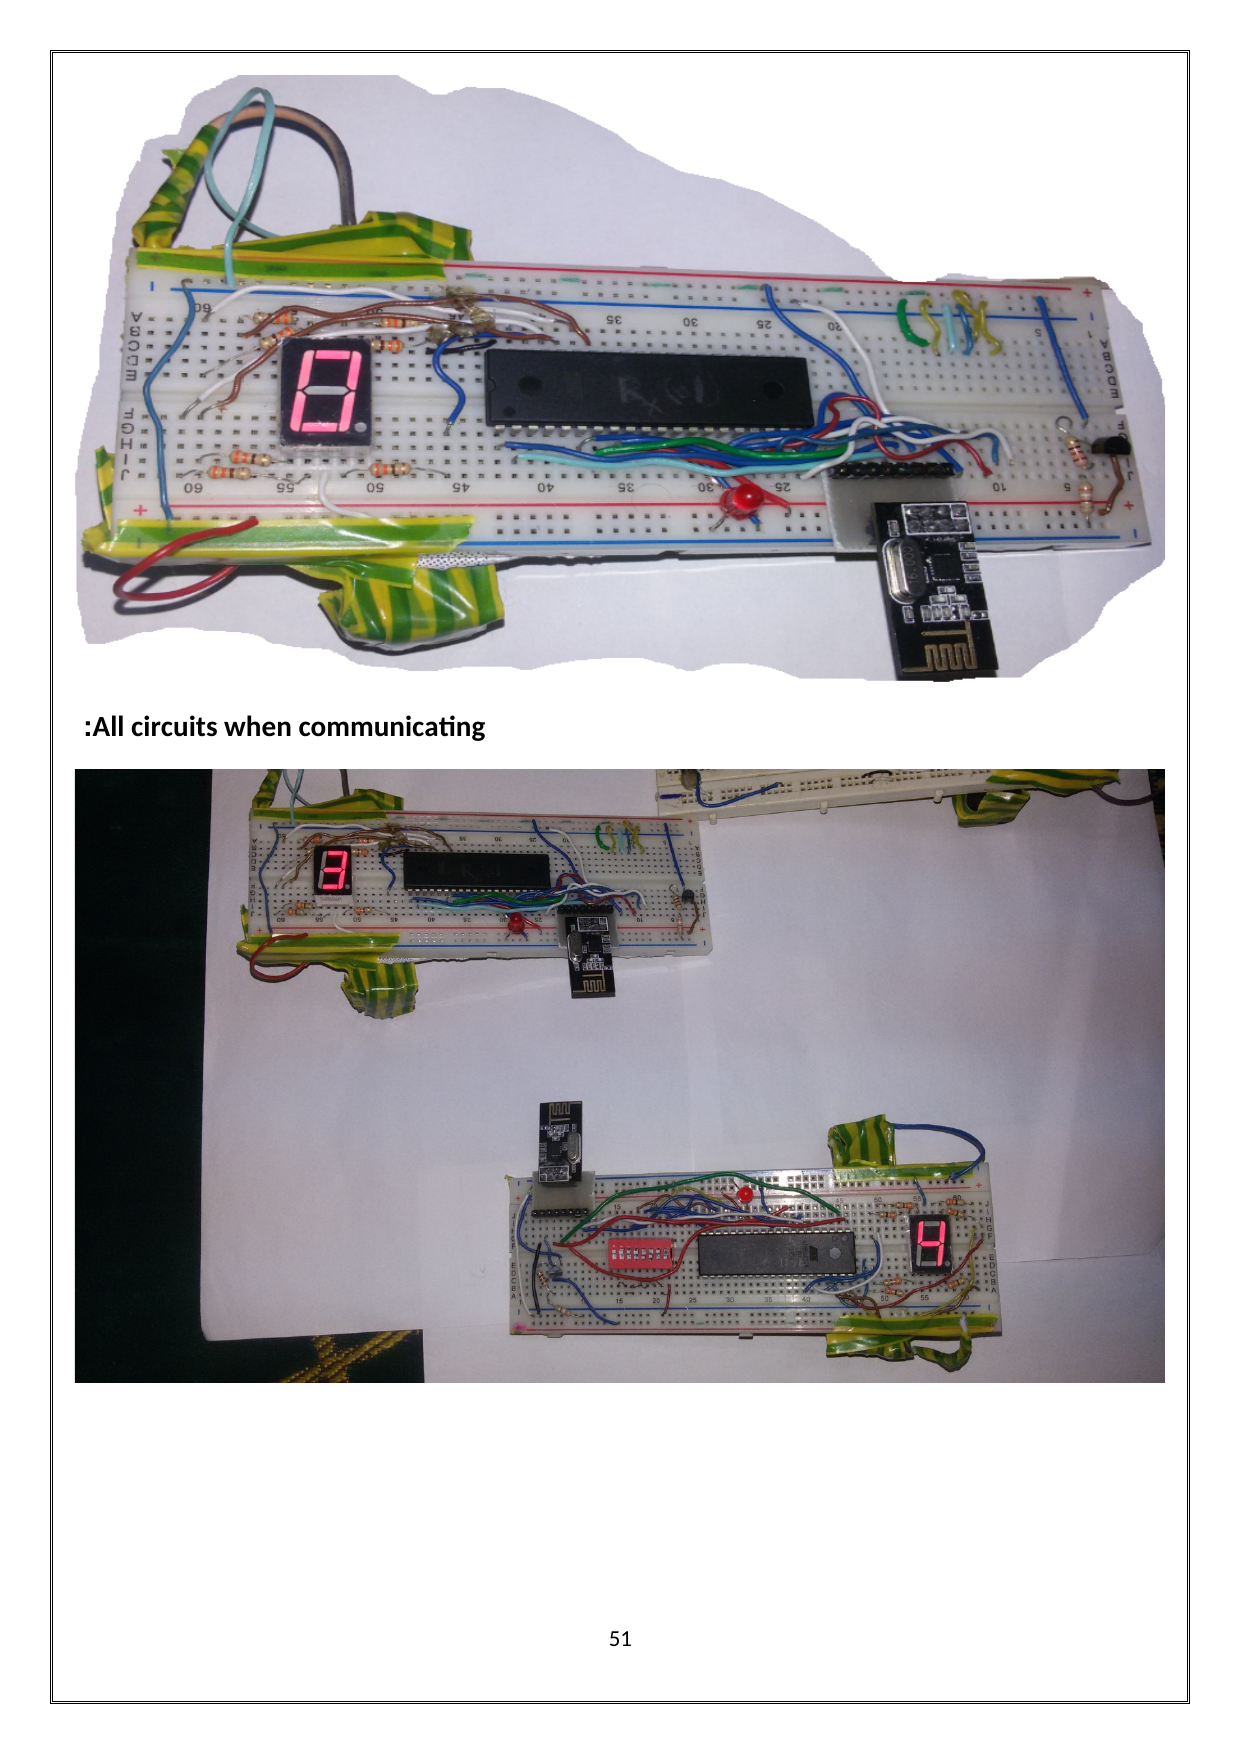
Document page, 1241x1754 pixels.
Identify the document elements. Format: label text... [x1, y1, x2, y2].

picture [74, 75, 1166, 683]
text All circuits when communicating: [75, 708, 1165, 743]
picture [74, 769, 1165, 1383]
